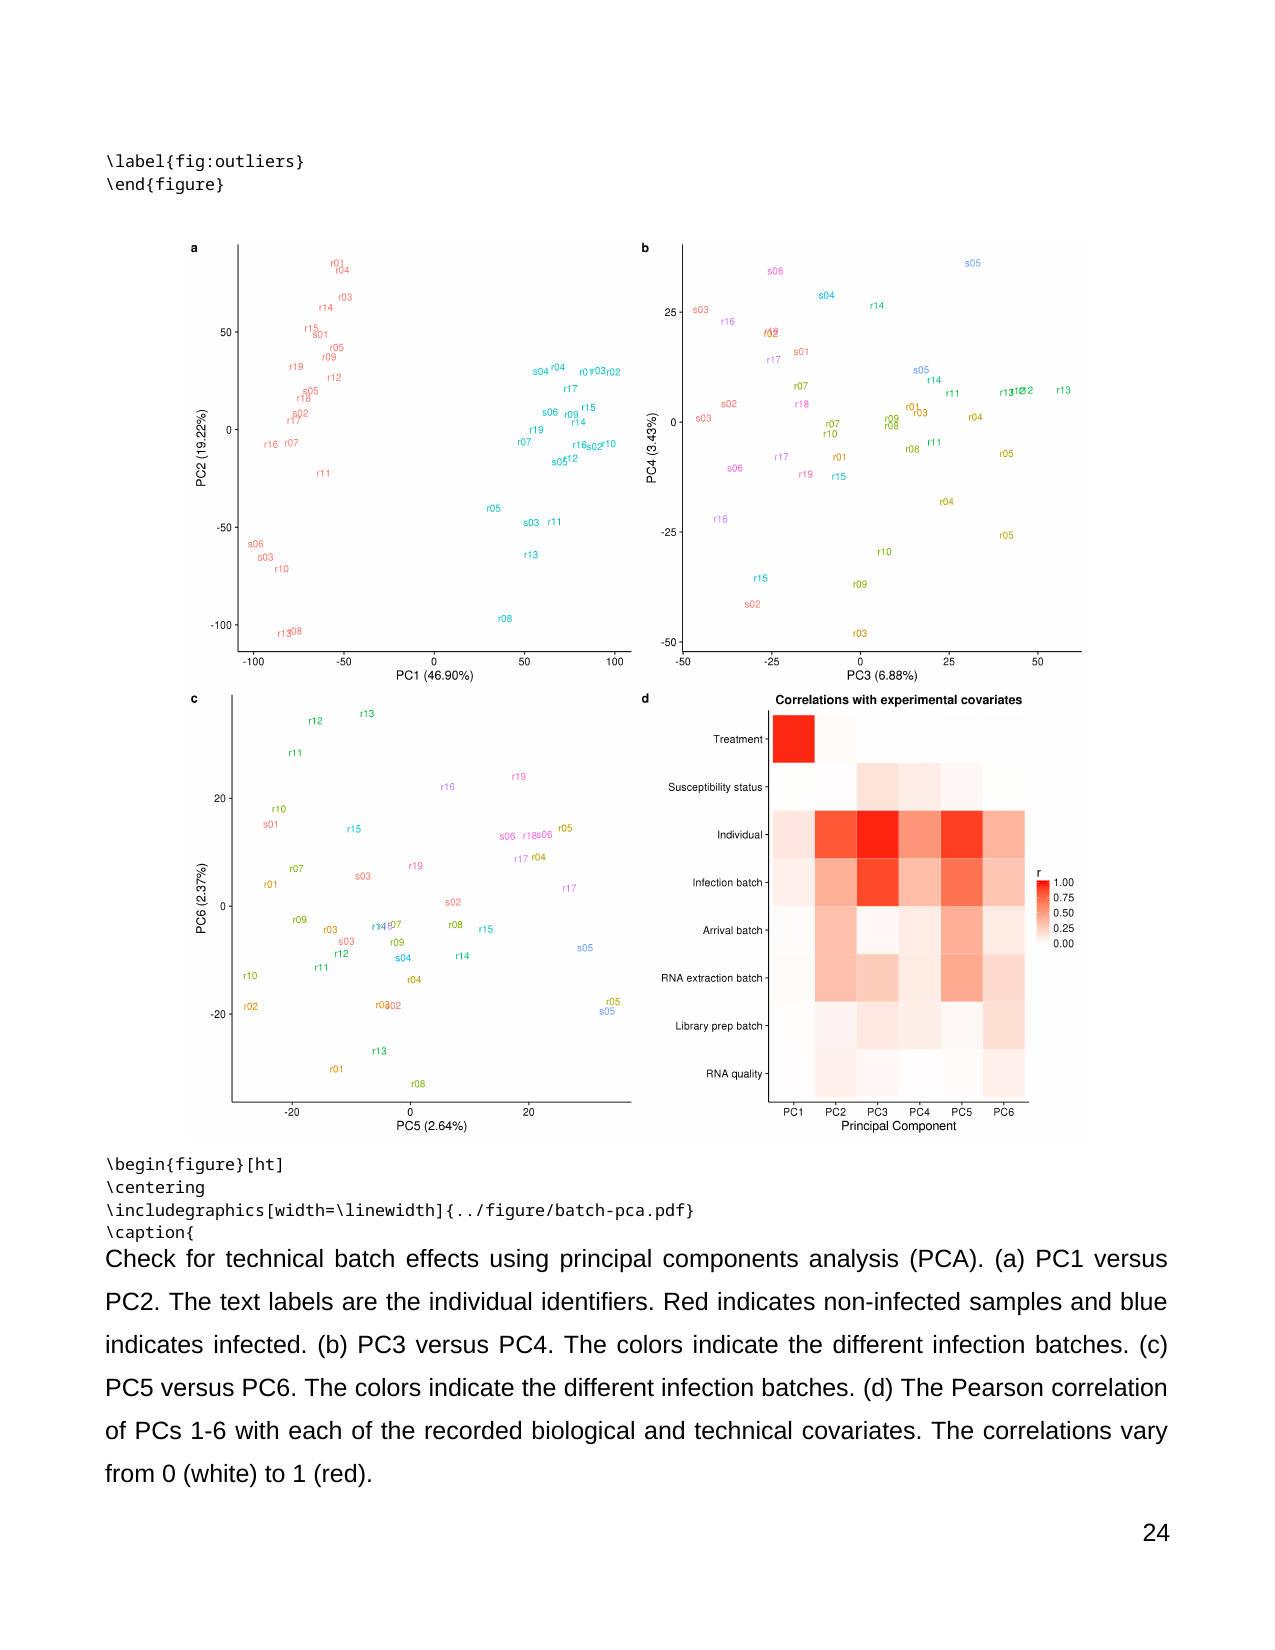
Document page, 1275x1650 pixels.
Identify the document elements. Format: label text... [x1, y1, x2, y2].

text \label{fig:outliers} [105, 150, 1170, 173]
text \centering [105, 1176, 1170, 1198]
text \caption{ [105, 1221, 1170, 1244]
text \end{figure} [105, 173, 1170, 195]
text Check for technical batch effects using principal components analysis (PCA). (a) PC1 versus PC2. The text labels are the individual identifiers. Red indicates non-infected samples and blue indicates infected. (b) PC3 versus PC4. The colors indicate the different infection batches. (c) PC5 versus PC6. The colors indicate the different infection batches. (d) The Pearson correlation of PCs 1-6 with each of the recorded biological and technical covariates. The correlations vary from 0 (white) to 1 (red). [105, 1244, 1170, 1488]
picture [187, 238, 1088, 1139]
text \includegraphics[width=\linewidth]{../figure/batch-pca.pdf} [105, 1198, 1170, 1221]
text \begin{figure}[ht] [105, 1153, 1170, 1176]
